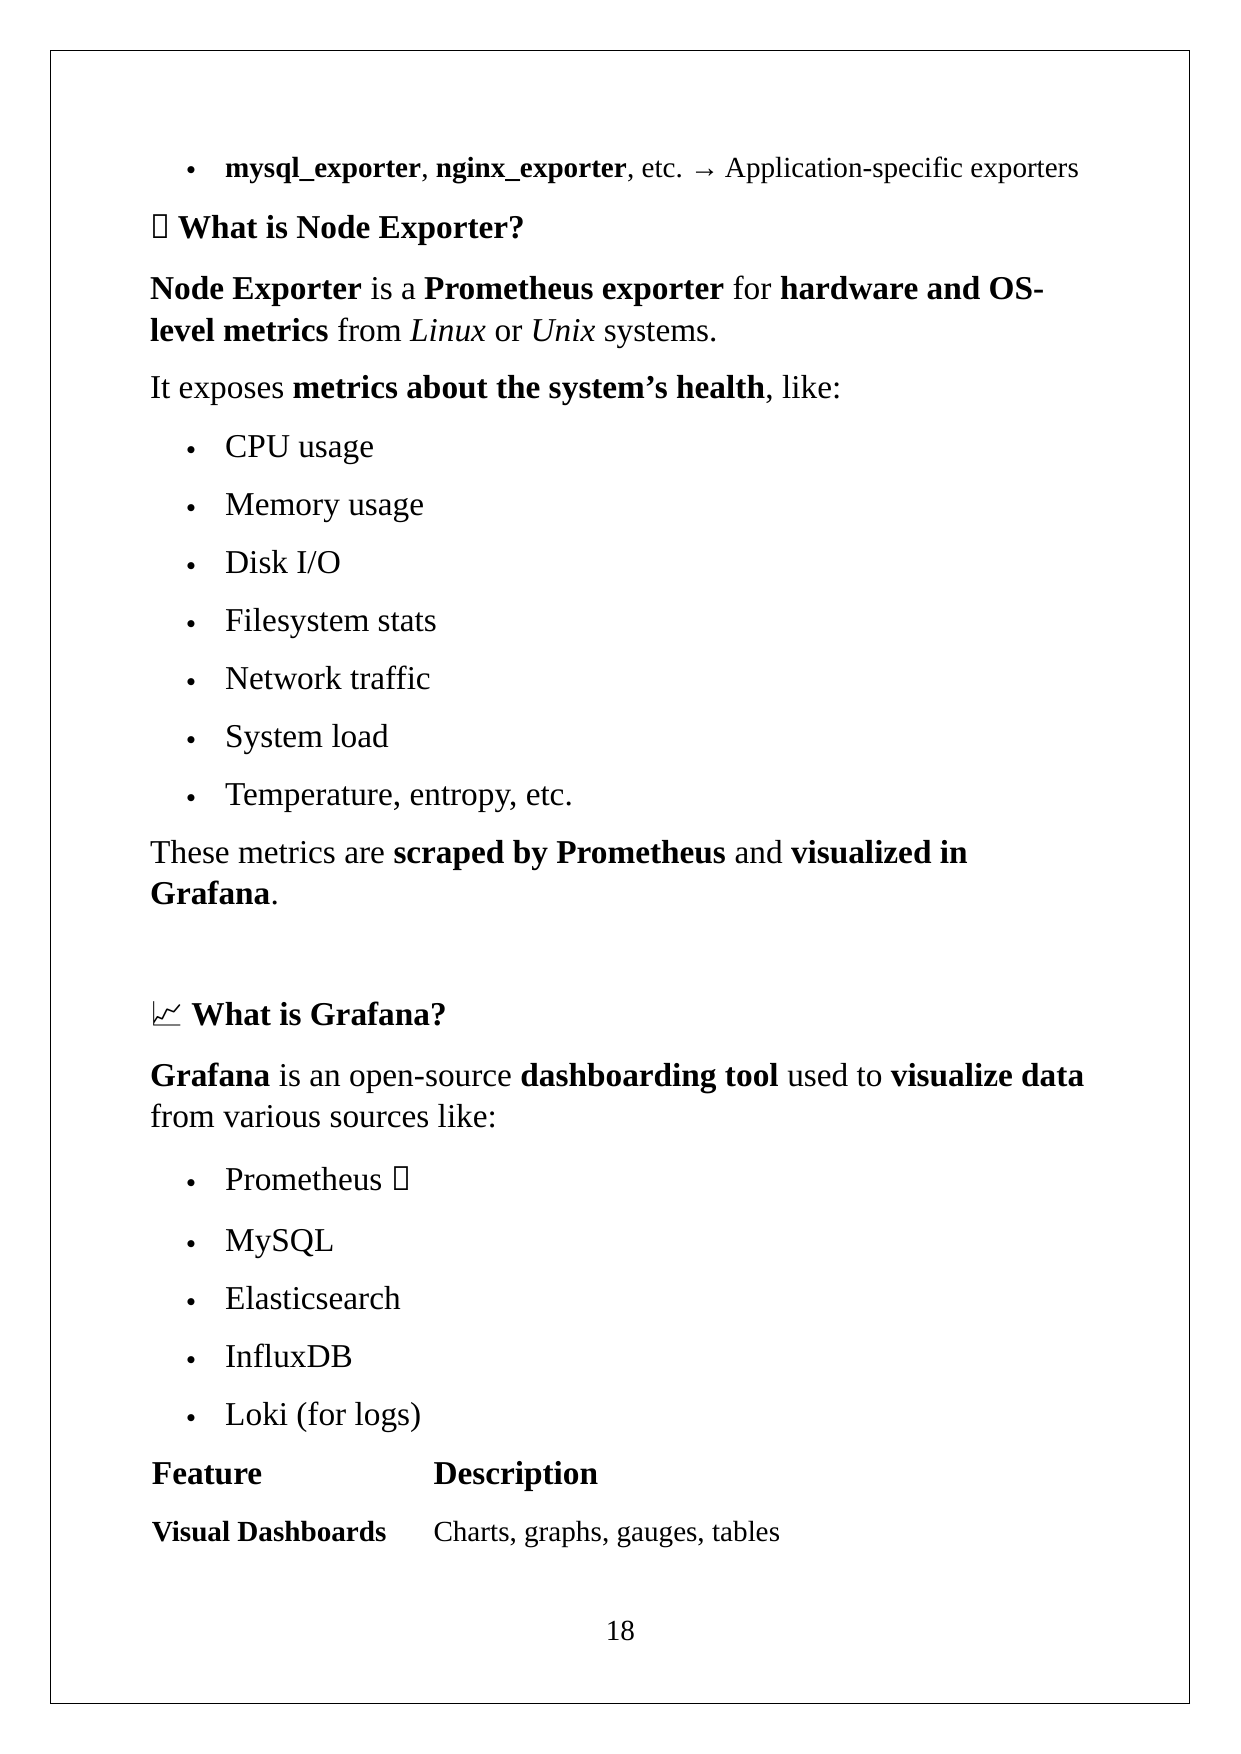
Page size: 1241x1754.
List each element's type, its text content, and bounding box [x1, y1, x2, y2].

list Loki (for logs) [187, 1394, 1090, 1432]
text 📈 What is Grafana? [150, 989, 1090, 1035]
list System load [187, 716, 1090, 754]
list MySQL [187, 1220, 1090, 1258]
list InfluxDB [187, 1336, 1090, 1374]
list CPU usage [187, 426, 1090, 464]
list Filesystem stats [187, 600, 1090, 638]
list Disk I/O [187, 542, 1090, 580]
text Grafana is an open-source dashboarding tool used to visualize data from various sources like: [150, 1055, 1090, 1135]
table_cell Charts, graphs, gauges, tables [432, 1513, 980, 1569]
list Network traffic [187, 658, 1090, 696]
text It exposes metrics about the system’s health, like: [150, 368, 1090, 406]
text Node Exporter is a Prometheus exporter for hardware and OS-level metrics from Linux or Unix systems. [150, 268, 1090, 348]
list Elasticsearch [187, 1278, 1090, 1316]
table_header Feature [150, 1452, 432, 1513]
table_header Description [432, 1452, 980, 1513]
list mysql_exporter, nginx_exporter, etc. → Application-specific exporters [187, 150, 1090, 183]
text ✅ What is Node Exporter? [150, 203, 1090, 248]
list Temperature, entropy, etc. [187, 774, 1090, 812]
table_cell Visual Dashboards [150, 1513, 432, 1569]
list Prometheus ✅ [187, 1154, 1090, 1200]
list Memory usage [187, 484, 1090, 522]
text These metrics are scraped by Prometheus and visualized in Grafana. [150, 832, 1090, 912]
